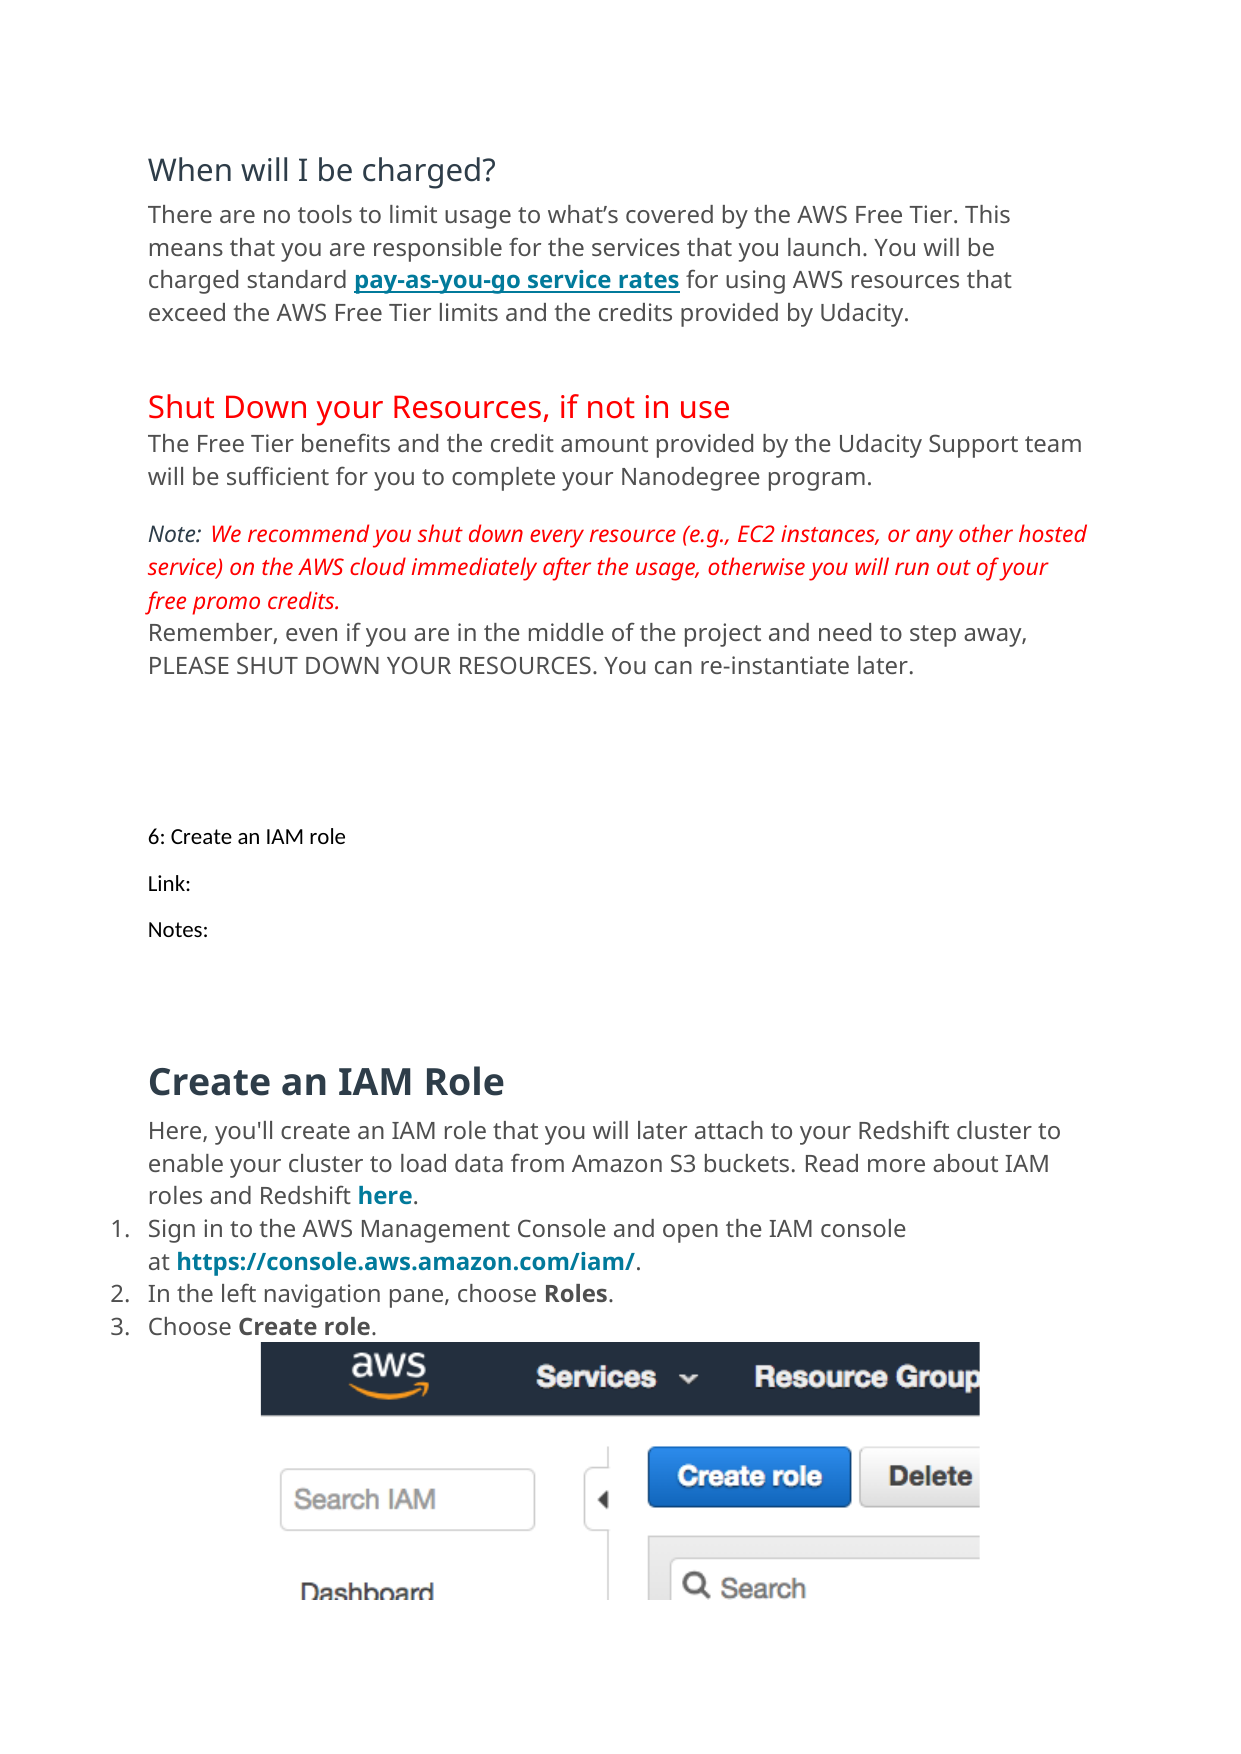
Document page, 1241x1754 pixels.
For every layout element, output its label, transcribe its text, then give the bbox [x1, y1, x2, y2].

text Link: [148, 869, 1093, 897]
text There are no tools to limit usage to what’s covered by the AWS Free Tier. This means that you are responsible for the services that you launch. You will be charged standard pay-as-you-go service rates for using AWS resources that exceed the AWS Free Tier limits and the credits provided by Udacity. [148, 198, 1093, 328]
list In the left navigation pane, choose Roles. [110, 1277, 1093, 1309]
text The Free Tier benefits and the credit amount provided by the Udacity Support team will be sufficient for you to complete your Nanodegree program. [148, 427, 1093, 492]
subtitle Shut Down your Resources, if not in use [148, 385, 1093, 427]
text 6: Create an IAM role [148, 822, 1093, 850]
subtitle Create an IAM Role [148, 1055, 1093, 1106]
list Sign in to the AWS Management Console and open the IAM console at https://console.aws.amazon.com/iam/. [110, 1212, 1093, 1277]
picture [260, 1342, 980, 1600]
text Remember, even if you are in the middle of the project and need to step away, PLEASE SHUT DOWN YOUR RESOURCES. You can re-instantiate later. [148, 616, 1093, 681]
text Here, you'll create an IAM role that you will later attach to your Redshift cluster to enable your cluster to load data from Amazon S3 buckets. Read more about IAM roles and Redshift here. [148, 1114, 1093, 1212]
text Notes: [148, 916, 1093, 943]
subtitle Note: We recommend you shut down every resource (e.g., EC2 instances, or any other hosted service) on the AWS cloud immediately after the usage, otherwise you will run out of your free promo credits. [148, 516, 1093, 616]
list Choose Create role. [110, 1309, 1093, 1342]
subtitle When will I be charged? [148, 148, 1093, 190]
